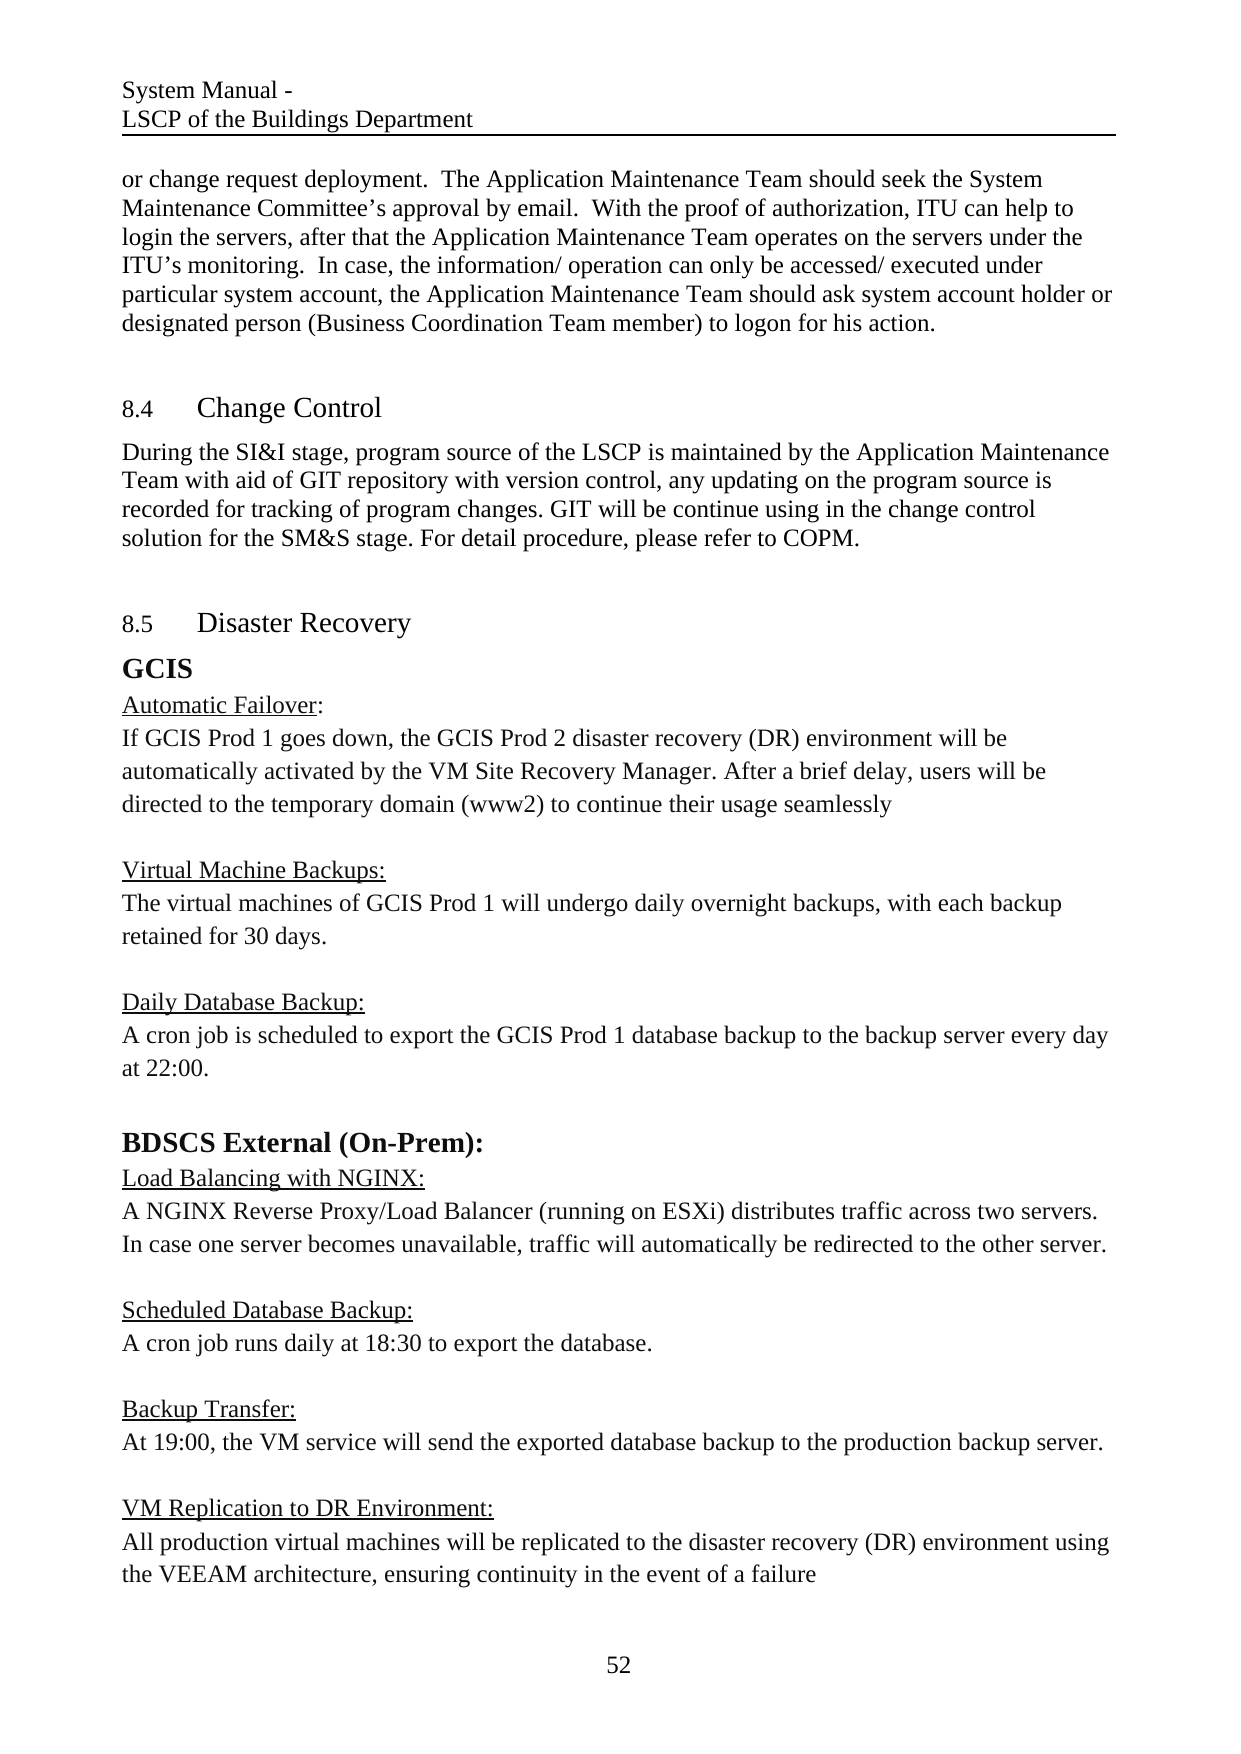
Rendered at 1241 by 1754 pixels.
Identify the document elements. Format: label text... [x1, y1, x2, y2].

text Backup Transfer: [122, 1394, 1116, 1423]
text Load Balancing with NGINX: [122, 1163, 1116, 1192]
text Scheduled Database Backup: [122, 1295, 1116, 1324]
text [122, 164, 1116, 337]
text VM Replication to DR Environment: [122, 1493, 1116, 1522]
text The virtual machines of GCIS Prod 1 will undergo daily overnight backups, with each backup retained for 30 days. [122, 888, 1116, 950]
text A cron job is scheduled to export the GCIS Prod 1 database backup to the backup server every day at 22:00. [122, 1020, 1116, 1082]
text A NGINX Reverse Proxy/Load Balancer (running on ESXi) distributes traffic across two servers. In case one server becomes unavailable, traffic will automatically be redirected to the other server. [122, 1196, 1116, 1258]
text BDSCS External (On-Prem): [122, 1125, 1116, 1158]
text If GCIS Prod 1 goes down, the GCIS Prod 2 disaster recovery (DR) environment will be automatically activated by the VM Site Recovery Manager. After a brief delay, users will be directed to the temporary domain (www2) to continue their usage seamlessly [122, 723, 1116, 818]
text Daily Database Backup: [122, 987, 1116, 1016]
text Virtual Machine Backups: [122, 855, 1116, 884]
text A cron job runs daily at 18:30 to export the database. [122, 1328, 1116, 1357]
text During the SI&I stage, program source of the LSCP is maintained by the Application Maintenance Team with aid of GIT repository with version control, any updating on the program source is recorded for tracking of program changes. GIT will be continue using in the change control solution for the SM&S stage. For detail procedure, please refer to COPM. [122, 437, 1116, 552]
list Change Control [122, 391, 1116, 424]
list Disaster Recovery [122, 605, 1116, 639]
text Automatic Failover: [122, 690, 1116, 719]
text All production virtual machines will be replicated to the disaster recovery (DR) environment using the VEEAM architecture, ensuring continuity in the event of a failure [122, 1527, 1116, 1588]
text At 19:00, the VM service will send the exported database backup to the production backup server. [122, 1427, 1116, 1456]
text GCIS [122, 651, 1116, 685]
